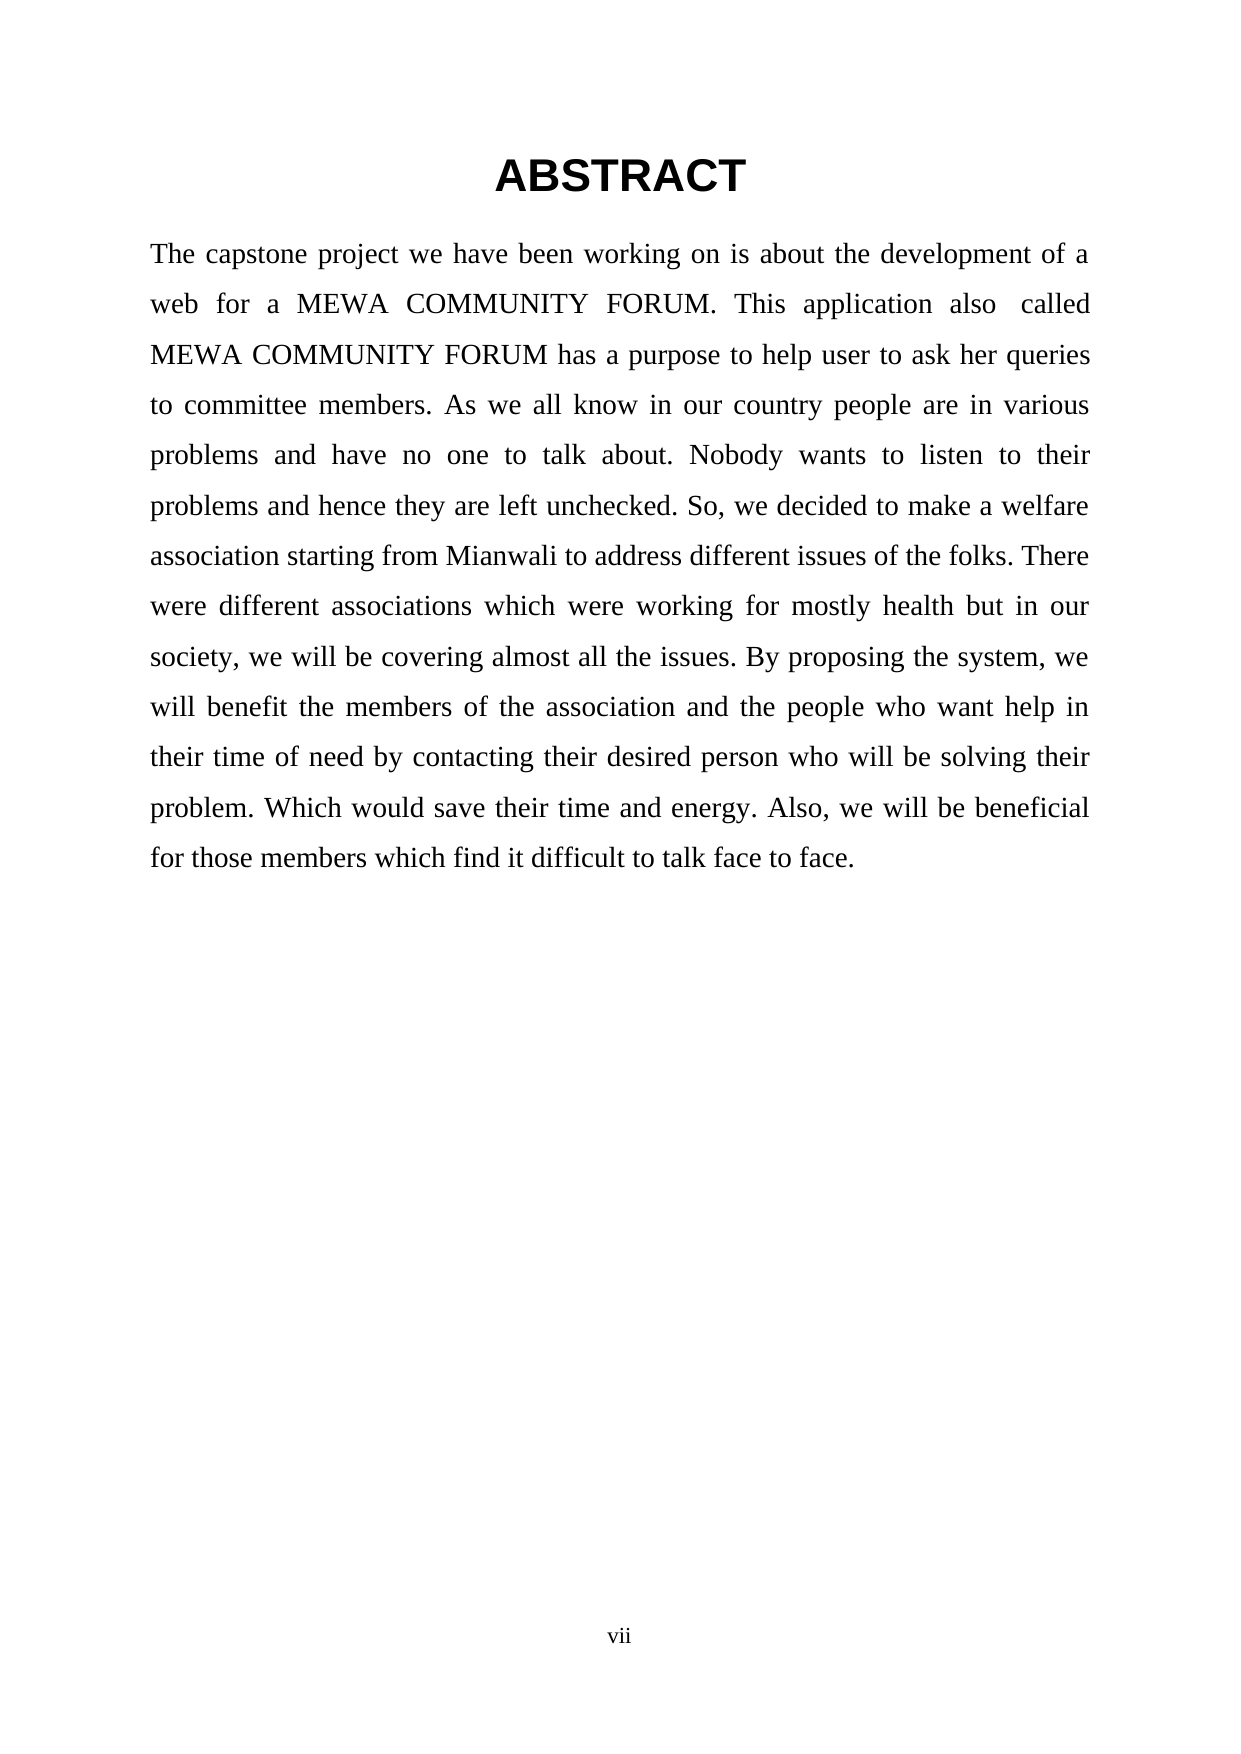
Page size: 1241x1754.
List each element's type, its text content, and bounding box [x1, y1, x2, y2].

text ABSTRACT [358, 148, 882, 201]
text The capstone project we have been working on is about the development of a web for a MEWA COMMUNITY FORUM. This application also called MEWA COMMUNITY FORUM has a purpose to help user to ask her queries to committee members. As we all know in our country people are in various problems and have no one to talk about. Nobody wants to listen to their problems and hence they are left unchecked. So, we decided to make a welfare association starting from Mianwali to address different issues of the folks. There were different associations which were working for mostly health but in our society, we will be covering almost all the issues. By proposing the system, we will benefit the members of the association and the people who want help in their time of need by contacting their desired person who will be solving their problem. Which would save their time and energy. Also, we will be beneficial for those members which find it difficult to talk face to face. [150, 236, 1091, 873]
